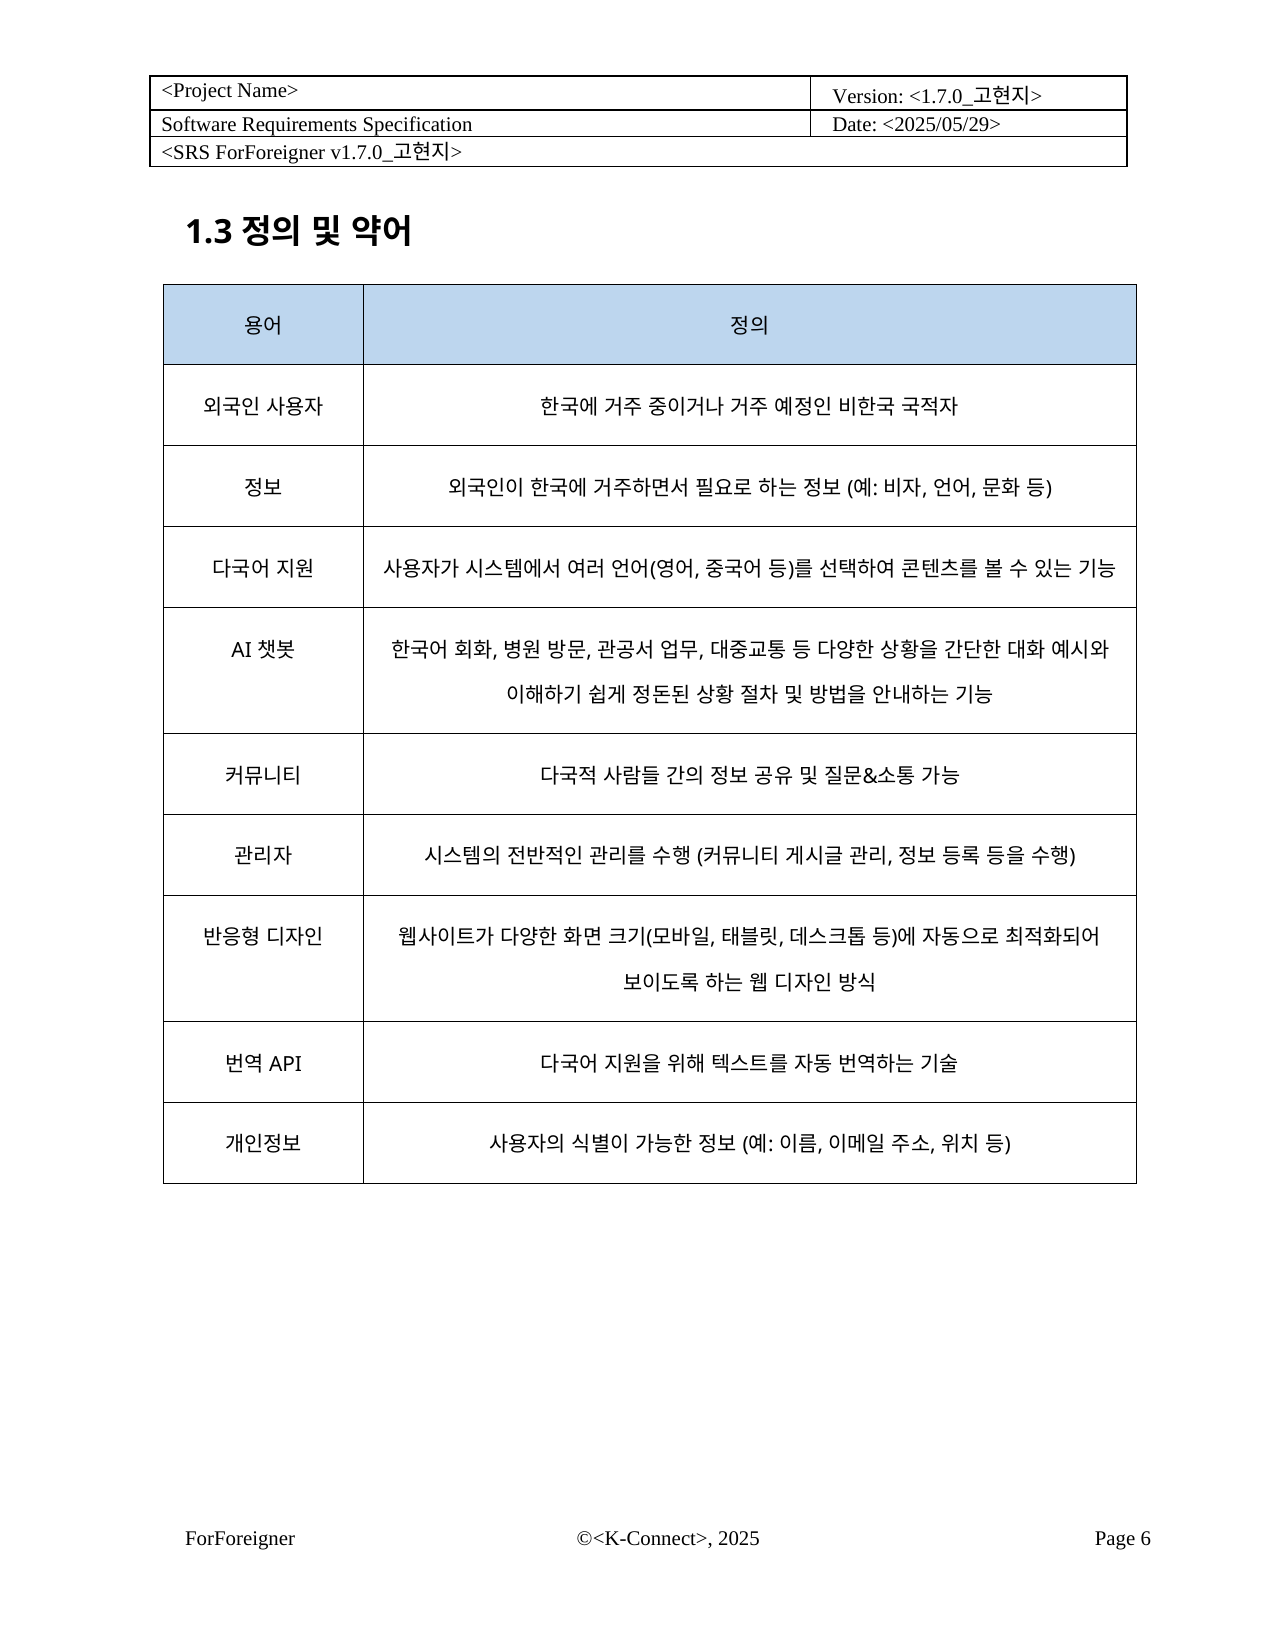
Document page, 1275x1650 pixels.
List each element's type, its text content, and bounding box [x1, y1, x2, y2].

table_cell 한국에 거주 중이거나 거주 예정인 비한국 국적자 [364, 365, 1136, 445]
table_cell 커뮤니티 [164, 734, 363, 814]
table_cell 한국어 회화, 병원 방문, 관공서 업무, 대중교통 등 다양한 상황을 간단한 대화 예시와 이해하기 쉽게 정돈된 상황 절차 및 방법을 안내하는 기능 [364, 608, 1136, 733]
table_cell 외국인이 한국에 거주하면서 필요로 하는 정보 (예: 비자, 언어, 문화 등) [364, 446, 1136, 526]
table_cell 관리자 [164, 815, 363, 894]
table_cell 사용자가 시스템에서 여러 언어(영어, 중국어 등)를 선택하여 콘텐츠를 볼 수 있는 기능 [364, 527, 1136, 607]
table_cell 사용자의 식별이 가능한 정보 (예: 이름, 이메일 주소, 위치 등) [364, 1103, 1136, 1182]
table_header 정의 [364, 285, 1136, 364]
table_cell 정보 [164, 446, 363, 526]
table_cell 번역 API [164, 1022, 363, 1102]
table_cell AI 챗봇 [164, 608, 363, 733]
table_cell 반응형 디자인 [164, 896, 363, 1021]
table_cell 다국적 사람들 간의 정보 공유 및 질문&소통 가능 [364, 734, 1136, 814]
table_header 용어 [164, 285, 363, 364]
table_cell 웹사이트가 다양한 화면 크기(모바일, 태블릿, 데스크톱 등)에 자동으로 최적화되어 보이도록 하는 웹 디자인 방식 [364, 896, 1136, 1021]
table_cell 다국어 지원 [164, 527, 363, 607]
table_cell 개인정보 [164, 1103, 363, 1182]
table_cell 시스템의 전반적인 관리를 수행 (커뮤니티 게시글 관리, 정보 등록 등을 수행) [364, 815, 1136, 894]
table_cell 다국어 지원을 위해 텍스트를 자동 번역하는 기술 [364, 1022, 1136, 1102]
table_cell 외국인 사용자 [164, 365, 363, 445]
subtitle 1.3 정의 및 약어 [150, 205, 1125, 253]
